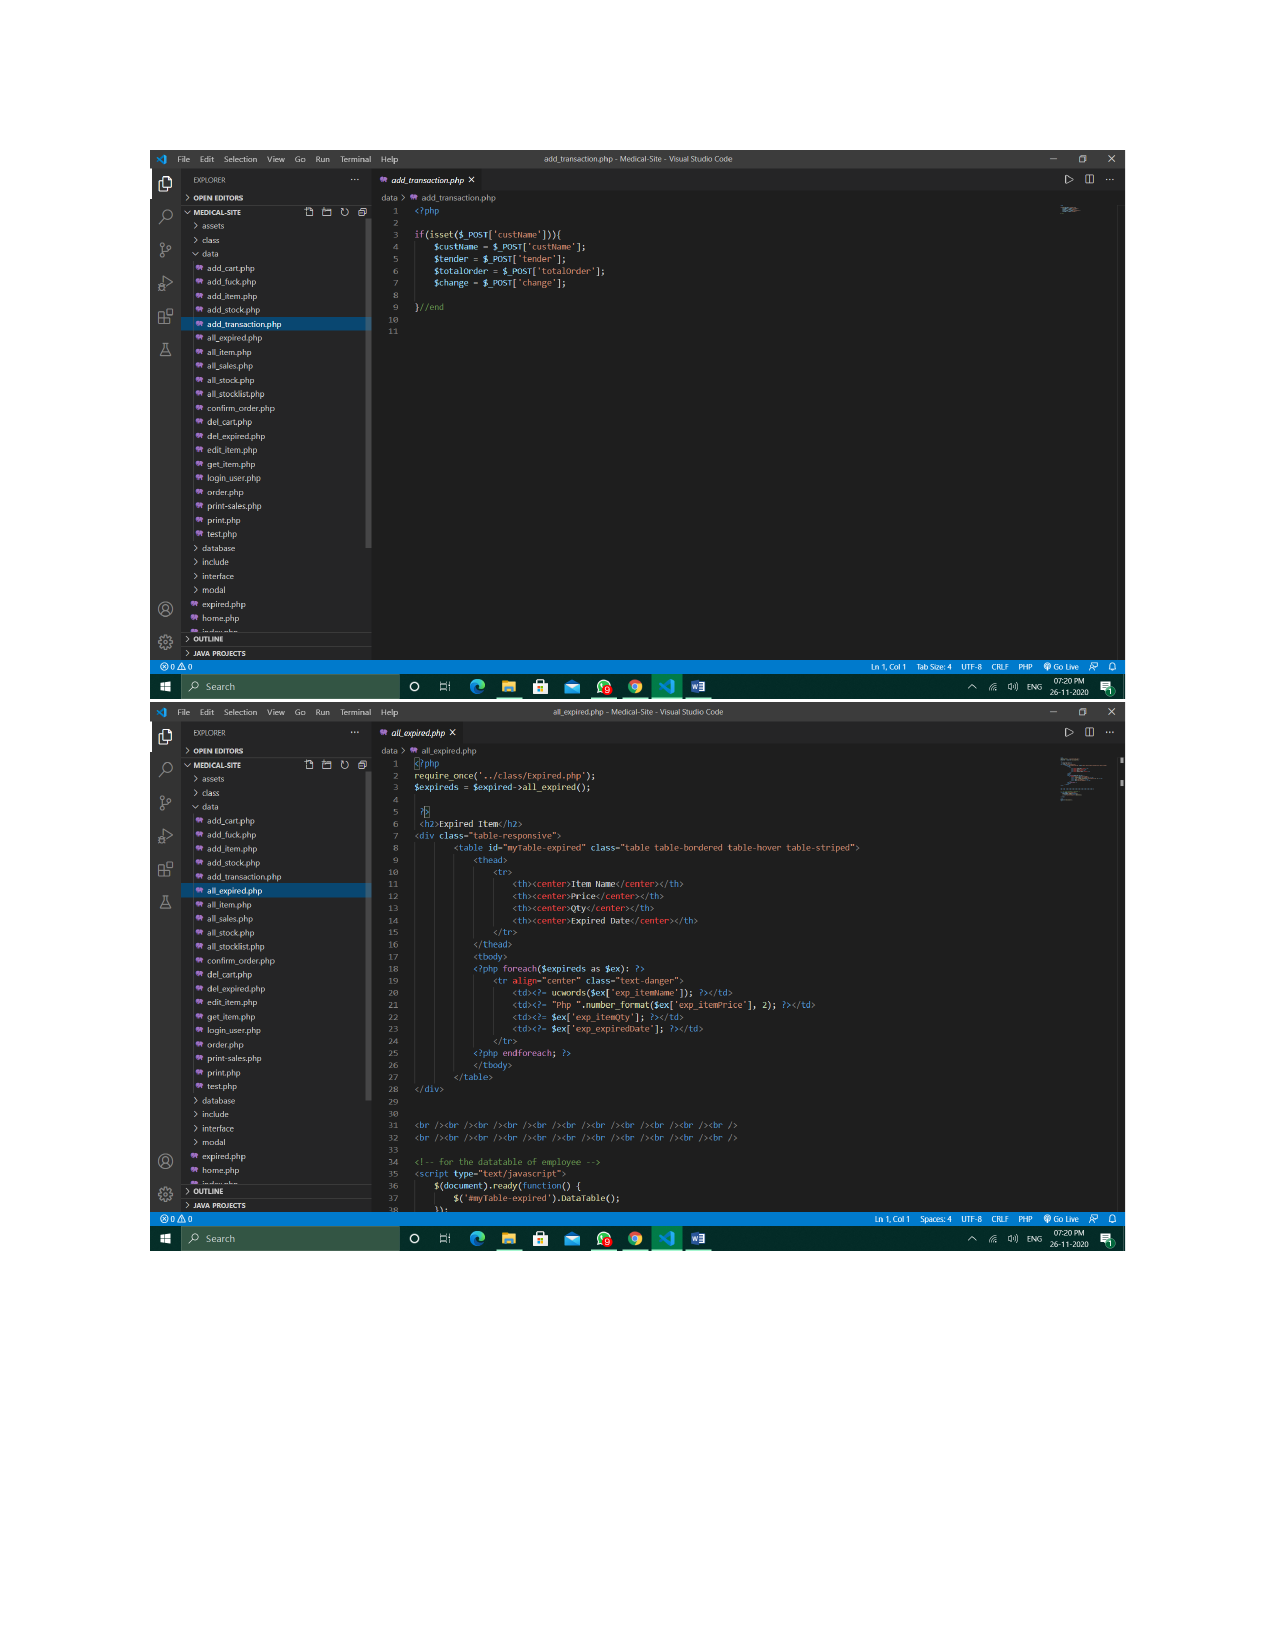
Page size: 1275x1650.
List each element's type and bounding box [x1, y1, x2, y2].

picture [150, 150, 1125, 699]
picture [150, 702, 1125, 1251]
